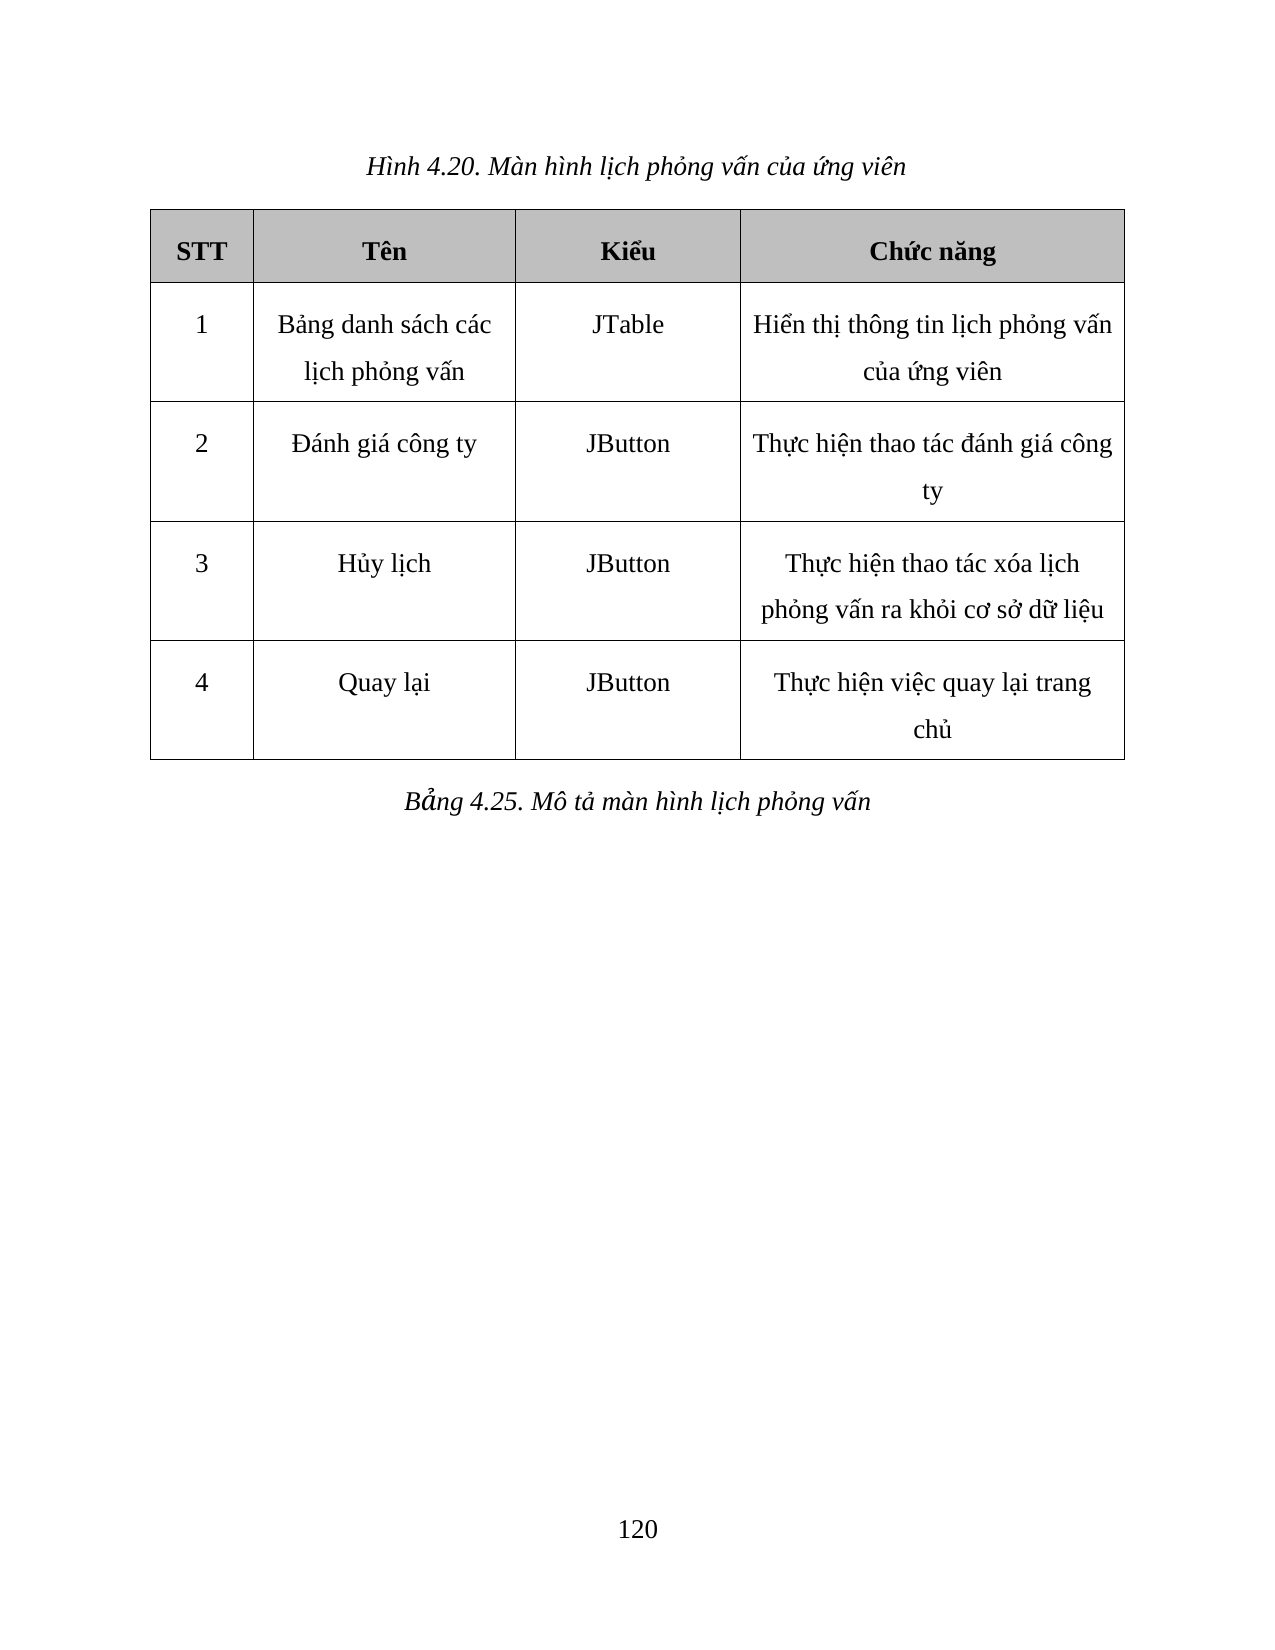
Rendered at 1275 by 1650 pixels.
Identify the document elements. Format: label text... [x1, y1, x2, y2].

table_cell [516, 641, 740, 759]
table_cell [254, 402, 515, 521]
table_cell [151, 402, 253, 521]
text Bảng 4.25. Mô tả màn hình lịch phỏng vấn [150, 785, 1125, 817]
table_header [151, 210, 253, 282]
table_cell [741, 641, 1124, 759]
text Hình 4.20. Màn hình lịch phỏng vấn của ứng viên [150, 150, 1125, 181]
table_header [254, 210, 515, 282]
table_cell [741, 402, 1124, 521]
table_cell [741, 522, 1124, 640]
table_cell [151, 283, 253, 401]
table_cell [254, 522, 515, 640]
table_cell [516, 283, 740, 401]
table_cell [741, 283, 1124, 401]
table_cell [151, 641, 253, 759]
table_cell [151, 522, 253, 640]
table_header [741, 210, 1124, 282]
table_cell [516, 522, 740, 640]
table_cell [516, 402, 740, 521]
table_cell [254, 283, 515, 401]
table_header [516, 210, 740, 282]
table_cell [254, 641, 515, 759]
